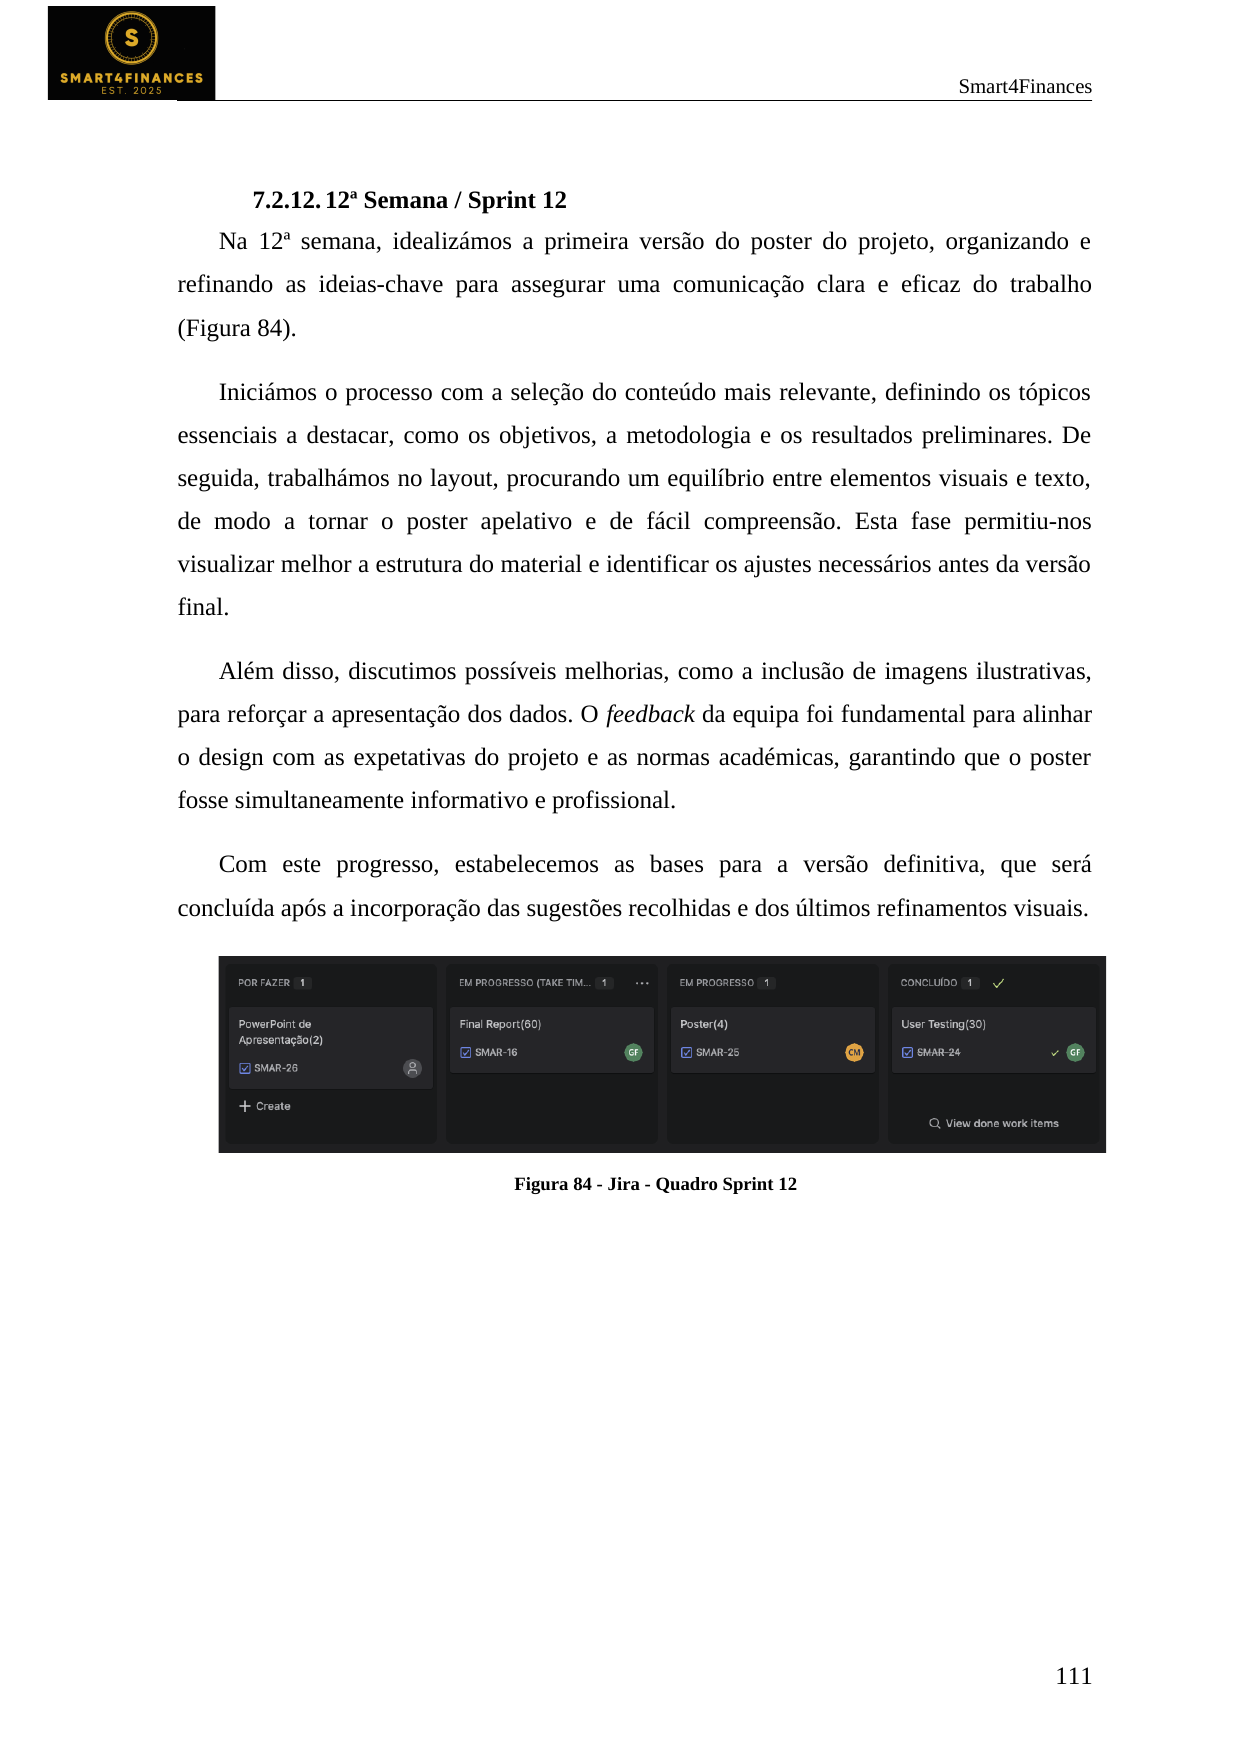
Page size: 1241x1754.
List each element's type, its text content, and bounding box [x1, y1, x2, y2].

text Além disso, discutimos possíveis melhorias, como a inclusão de imagens ilustrativas, para reforçar a apresentação dos dados. O feedback da equipa foi fundamental para alinhar o design com as expetativas do projeto e as normas académicas, garantindo que o poster fosse simultaneamente informativo e profissional. [177, 656, 1092, 814]
text Iniciámos o processo com a seleção do conteúdo mais relevante, definindo os tópicos essenciais a destacar, como os objetivos, a metodologia e os resultados preliminares. De seguida, trabalhámos no layout, procurando um equilíbrio entre elementos visuais e texto, de modo a tornar o poster apelativo e de fácil compreensão. Esta fase permitiu-nos visualizar melhor a estrutura do material e identificar os ajustes necessários antes da versão final. [177, 377, 1092, 621]
text Figura 84 - Jira - Quadro Sprint 12 [177, 1173, 1092, 1195]
text Na 12ª semana, idealizámos a primeira versão do poster do projeto, organizando e refinando as ideias-chave para assegurar uma comunicação clara e eficaz do trabalho (Figura 84). [177, 226, 1092, 341]
picture [218, 956, 1107, 1153]
subtitle 12ª Semana / Sprint 12 [252, 185, 1092, 214]
picture [47, 6, 216, 100]
text Com este progresso, estabelecemos as bases para a versão definitiva, que será concluída após a incorporação das sugestões recolhidas e dos últimos refinamentos visuais. [177, 849, 1092, 921]
